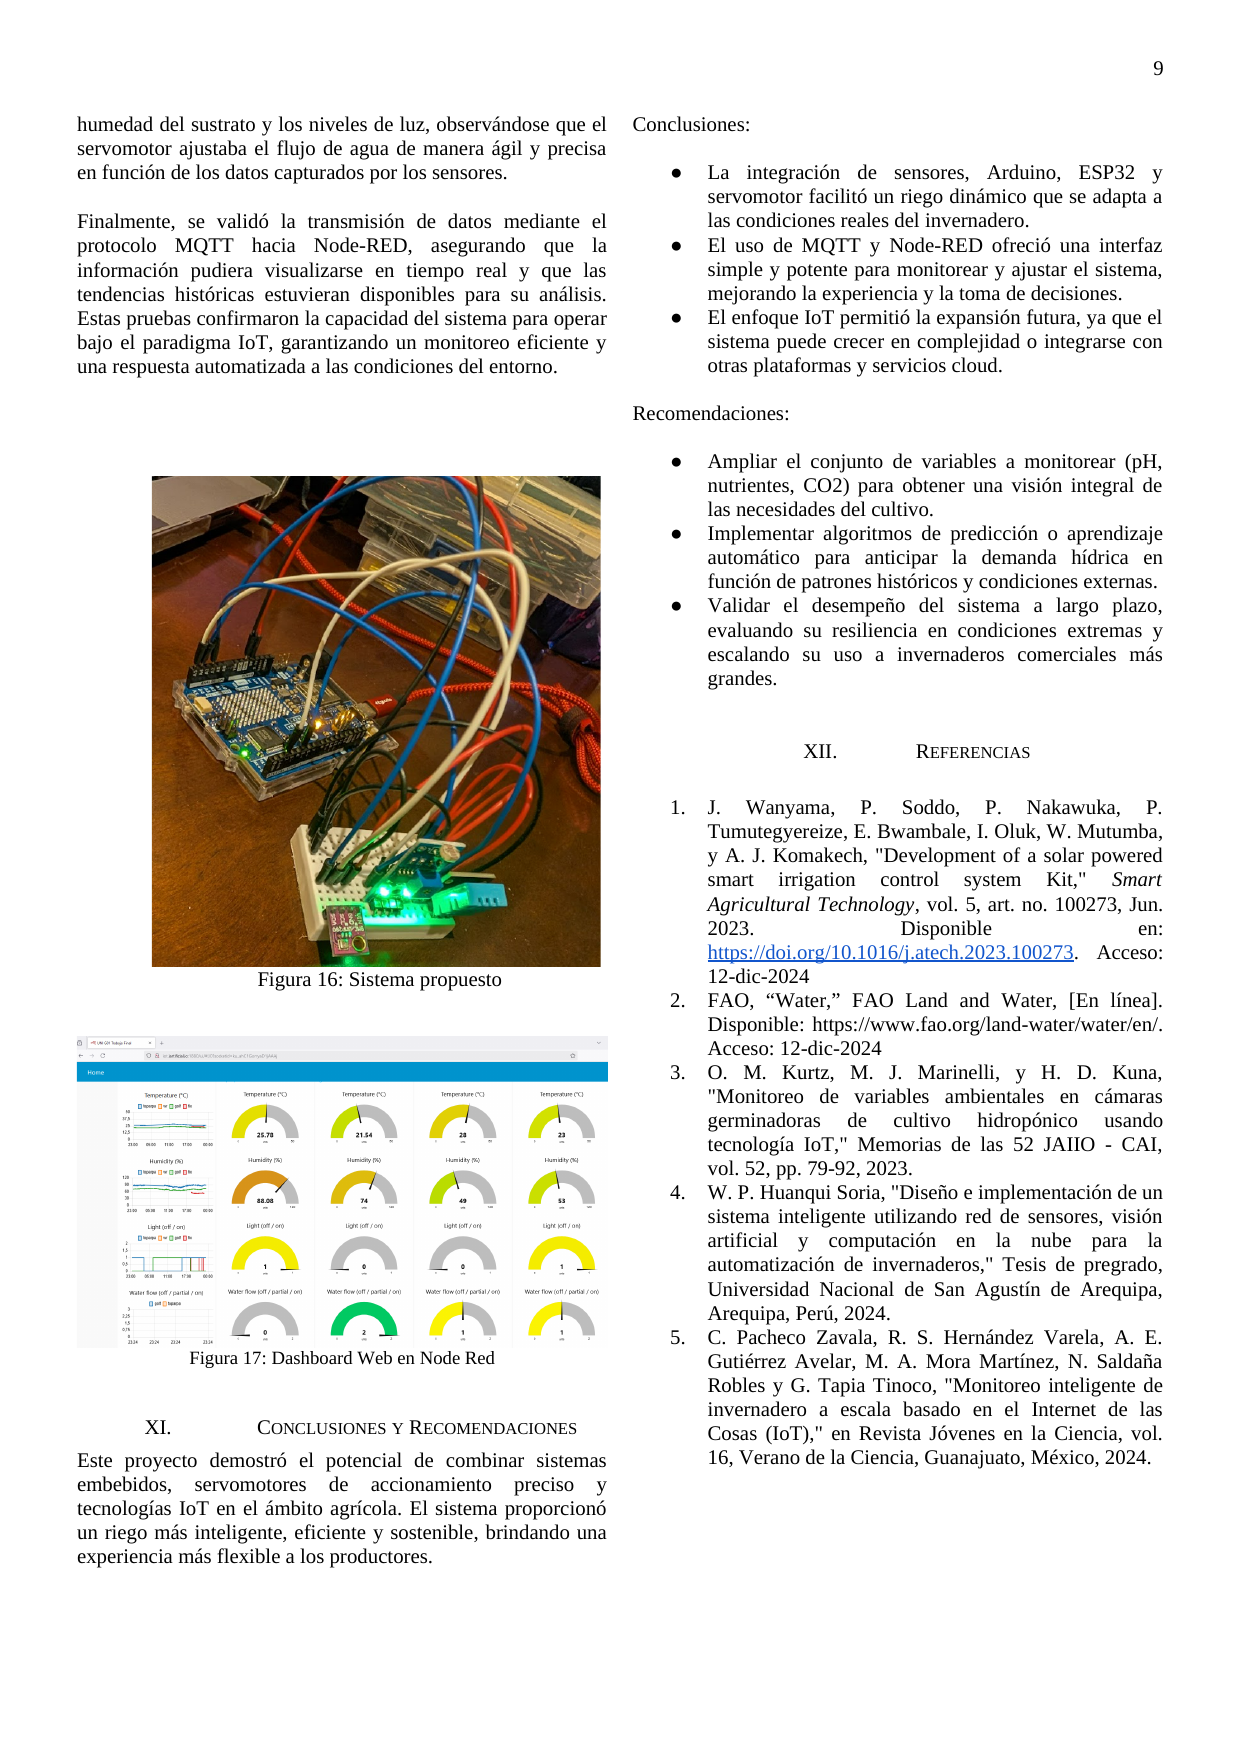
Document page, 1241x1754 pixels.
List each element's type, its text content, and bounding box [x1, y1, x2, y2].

text Figura 16: Sistema propuesto [152, 967, 607, 991]
list O. M. Kurtz, M. J. Marinelli, y H. D. Kuna, "Monitoreo de variables ambientales en cámaras germinadoras de cultivo hidropónico usando tecnología IoT," Memorias de las 52 JAIIO - CAI, vol. 52, pp. 79-92, 2023. [670, 1060, 1163, 1180]
text Finalmente, se validó la transmisión de datos mediante el protocolo MQTT hacia Node-RED, asegurando que la información pudiera visualizarse en tiempo real y que las tendencias históricas estuvieran disponibles para su análisis. Estas pruebas confirmaron la capacidad del sistema para operar bajo el paradigma IoT, garantizando un monitoreo eficiente y una respuesta automatizada a las condiciones del entorno. [77, 209, 607, 378]
list El enfoque IoT permitió la expansión futura, ya que el sistema puede crecer en complejidad o integrarse con otras plataformas y servicios cloud. [670, 305, 1163, 377]
list Validar el desempeño del sistema a largo plazo, evaluando su resiliencia en condiciones extremas y escalando su uso a invernaderos comerciales más grandes. [670, 593, 1163, 690]
list W. P. Huanqui Soria, "Diseño e implementación de un sistema inteligente utilizando red de sensores, visión artificial y computación en la nube para la automatización de invernaderos," Tesis de pregrado, Universidad Nacional de San Agustín de Arequipa, Arequipa, Perú, 2024. [670, 1180, 1163, 1324]
picture [76, 1082, 608, 1348]
picture [76, 1036, 608, 1061]
list El uso de MQTT y Node-RED ofreció una interfaz simple y potente para monitorear y ajustar el sistema, mejorando la experiencia y la toma de decisiones. [670, 232, 1163, 305]
list J. Wanyama, P. Soddo, P. Nakawuka, P. Tumutegyereize, E. Bwambale, I. Oluk, W. Mutumba, y A. J. Komakech, "Development of a solar powered smart irrigation control system Kit," Smart Agricultural Technology, vol. 5, art. no. 100273, Jun. 2023. Disponible en: https://doi.org/10.1016/j.atech.2023.100273. Acceso: 12-dic-2024 [670, 795, 1163, 988]
list Implementar algoritmos de predicción o aprendizaje automático para anticipar la demanda hídrica en función de patrones históricos y condiciones externas. [670, 521, 1163, 593]
list FAO, “Water,” FAO Land and Water, [En línea]. Disponible: https://www.fao.org/land-water/water/en/. Acceso: 12-dic-2024 [670, 988, 1163, 1060]
picture [151, 476, 601, 967]
text Figura 17: Dashboard Web en Node Red [77, 1348, 607, 1369]
list Referencias [670, 739, 1163, 763]
text Conclusiones: [632, 112, 1163, 136]
list La integración de sensores, Arduino, ESP32 y servomotor facilitó un riego dinámico que se adapta a las condiciones reales del invernadero. [670, 160, 1163, 232]
list C. Pacheco Zavala, R. S. Hernández Varela, A. E. Gutiérrez Avelar, M. A. Mora Martínez, N. Saldaña Robles y G. Tapia Tinoco, "Monitoreo inteligente de invernadero a escala basado en el Internet de las Cosas (IoT)," en Revista Jóvenes en la Ciencia, vol. 16, Verano de la Ciencia, Guanajuato, México, 2024. [670, 1324, 1163, 1469]
text Este proyecto demostró el potencial de combinar sistemas embebidos, servomotores de accionamiento preciso y tecnologías IoT en el ámbito agrícola. El sistema proporcionó un riego más inteligente, eficiente y sostenible, brindando una experiencia más flexible a los productores. [77, 1448, 607, 1568]
list Ampliar el conjunto de variables a monitorear (pH, nutrientes, CO2) para obtener una visión integral de las necesidades del cultivo. [670, 449, 1163, 521]
list Conclusiones y Recomendaciones [114, 1415, 607, 1439]
text Recomendaciones: [632, 401, 1163, 425]
